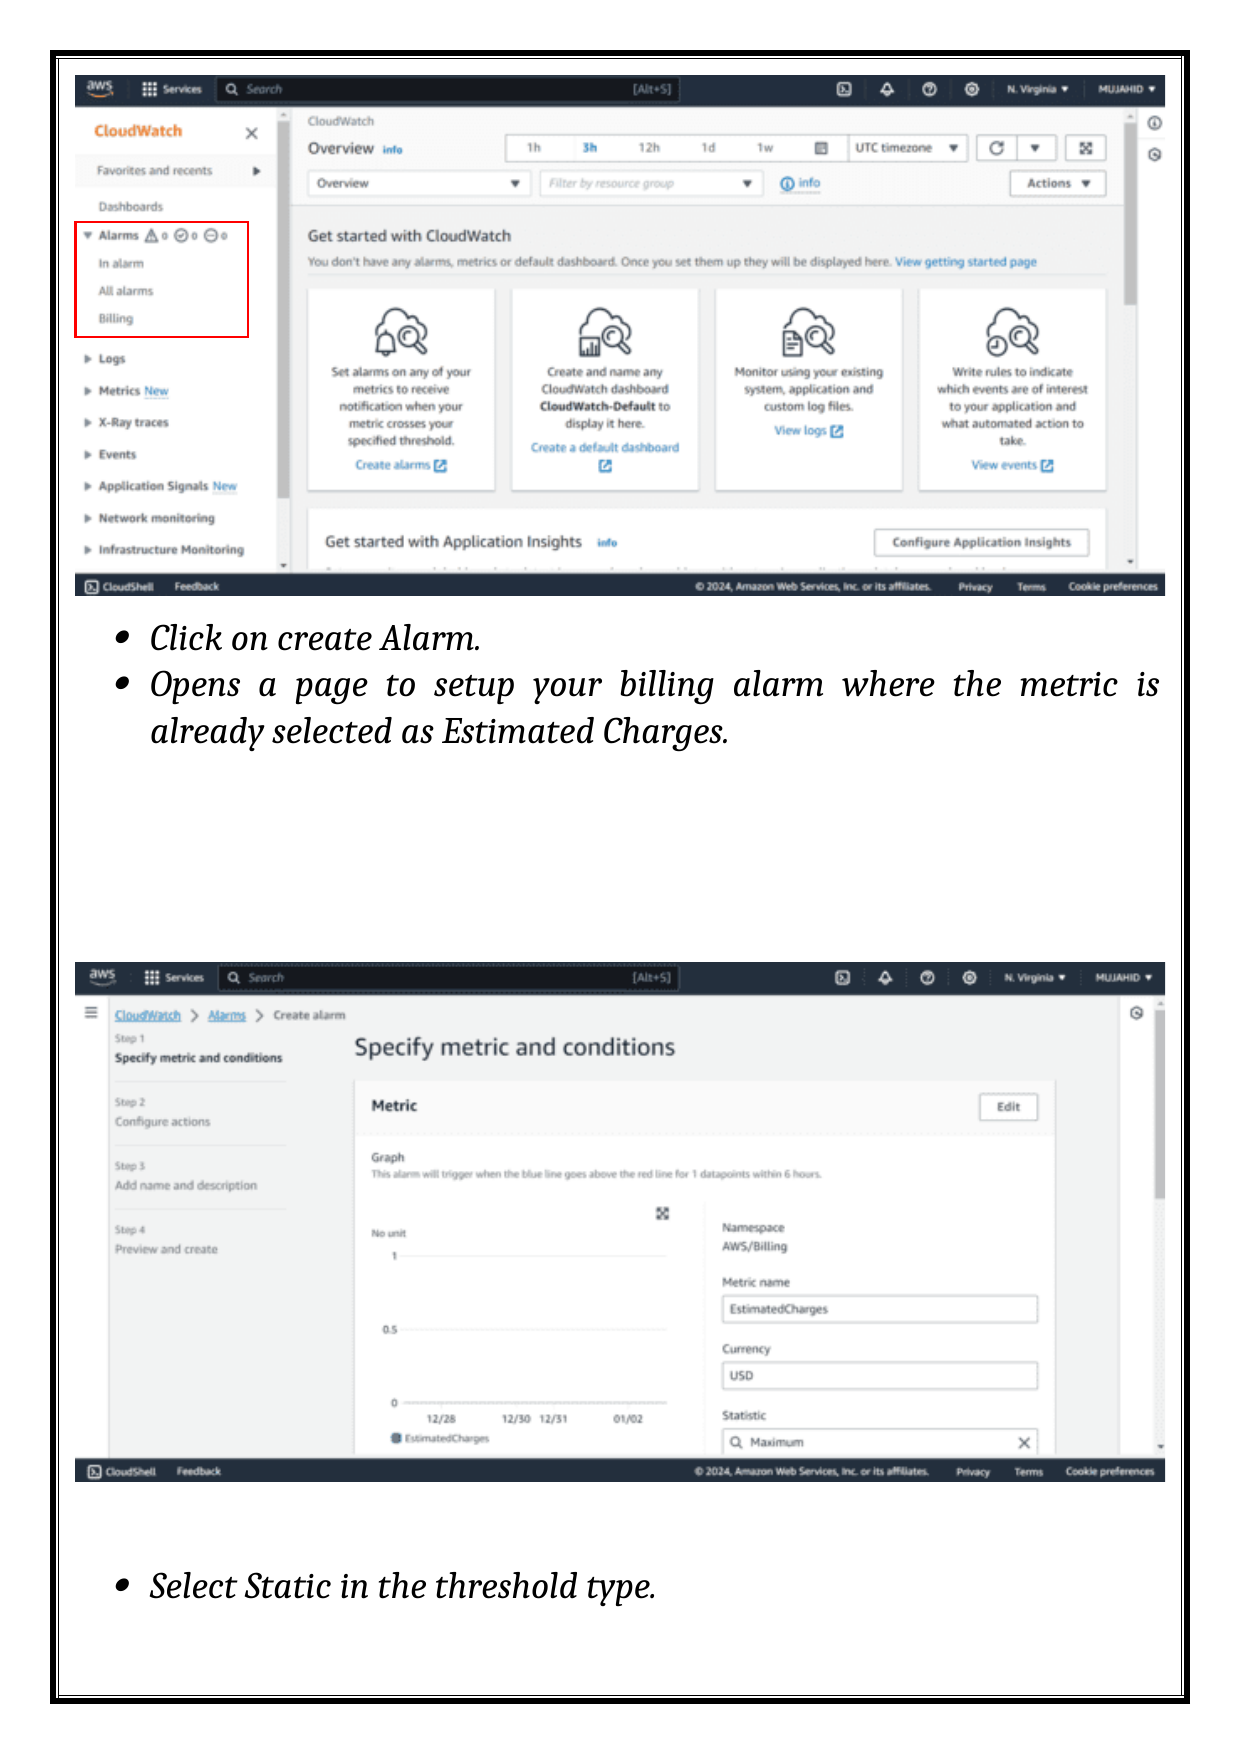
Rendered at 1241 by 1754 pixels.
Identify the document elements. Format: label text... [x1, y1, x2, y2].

list Select Static in the threshold type. [112, 1565, 1165, 1608]
list Opens a page to setup your billing alarm where the metric is already selected as Estimated Charges. [112, 663, 1165, 752]
picture [75, 962, 1166, 1482]
picture [75, 75, 1166, 596]
list Click on create Alarm. [112, 616, 1165, 659]
picture [77, 223, 247, 336]
